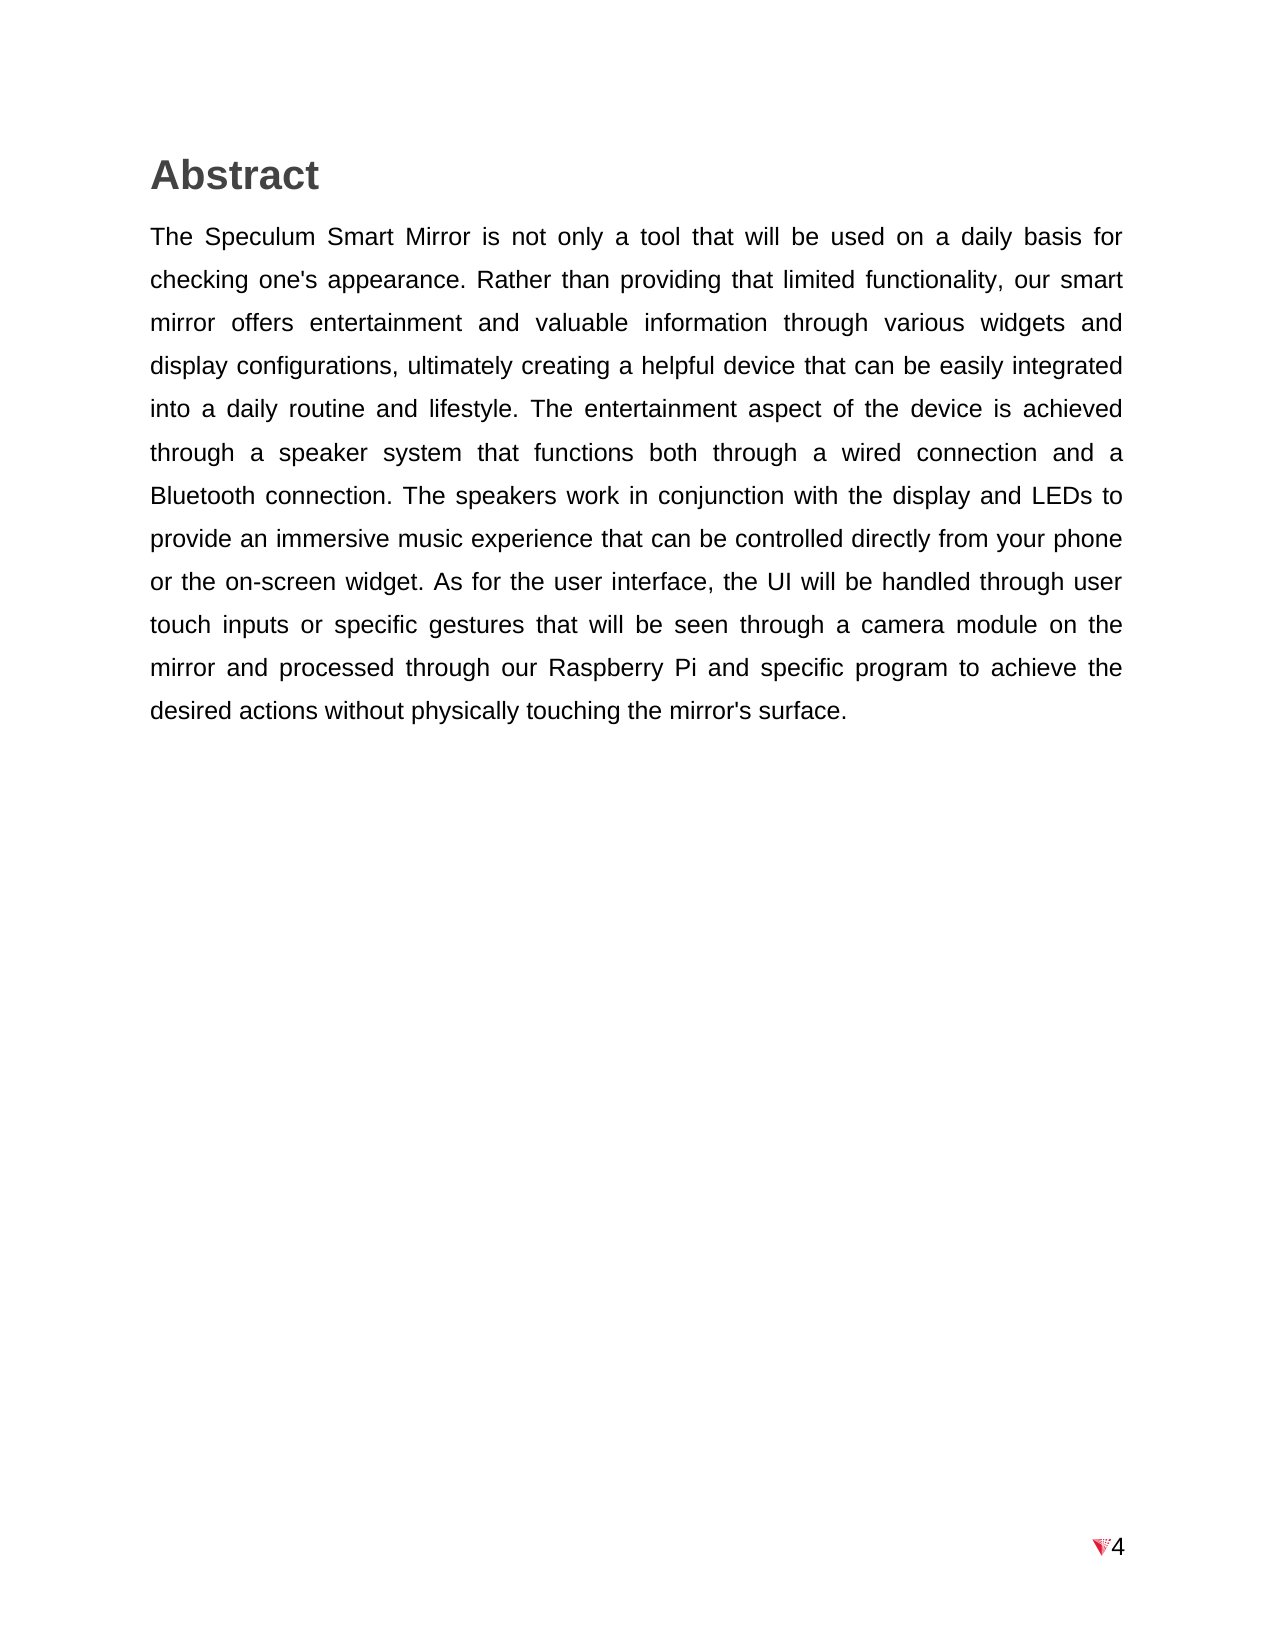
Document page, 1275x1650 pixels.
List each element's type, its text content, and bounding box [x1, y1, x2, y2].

subtitle Abstract [150, 150, 1125, 198]
text The Speculum Smart Mirror is not only a tool that will be used on a daily basis for checking one's appearance. Rather than providing that limited functionality, our smart mirror offers entertainment and valuable information through various widgets and display configurations, ultimately creating a helpful device that can be easily integrated into a daily routine and lifestyle. The entertainment aspect of the device is achieved through a speaker system that functions both through a wired connection and a Bluetooth connection. The speakers work in conjunction with the display and LEDs to provide an immersive music experience that can be controlled directly from your phone or the on-screen widget. As for the user interface, the UI will be handled through user touch inputs or specific gestures that will be seen through a camera module on the mirror and processed through our Raspberry Pi and specific program to achieve the desired actions without physically touching the mirror's surface. [150, 222, 1125, 725]
picture [1092, 1537, 1112, 1556]
